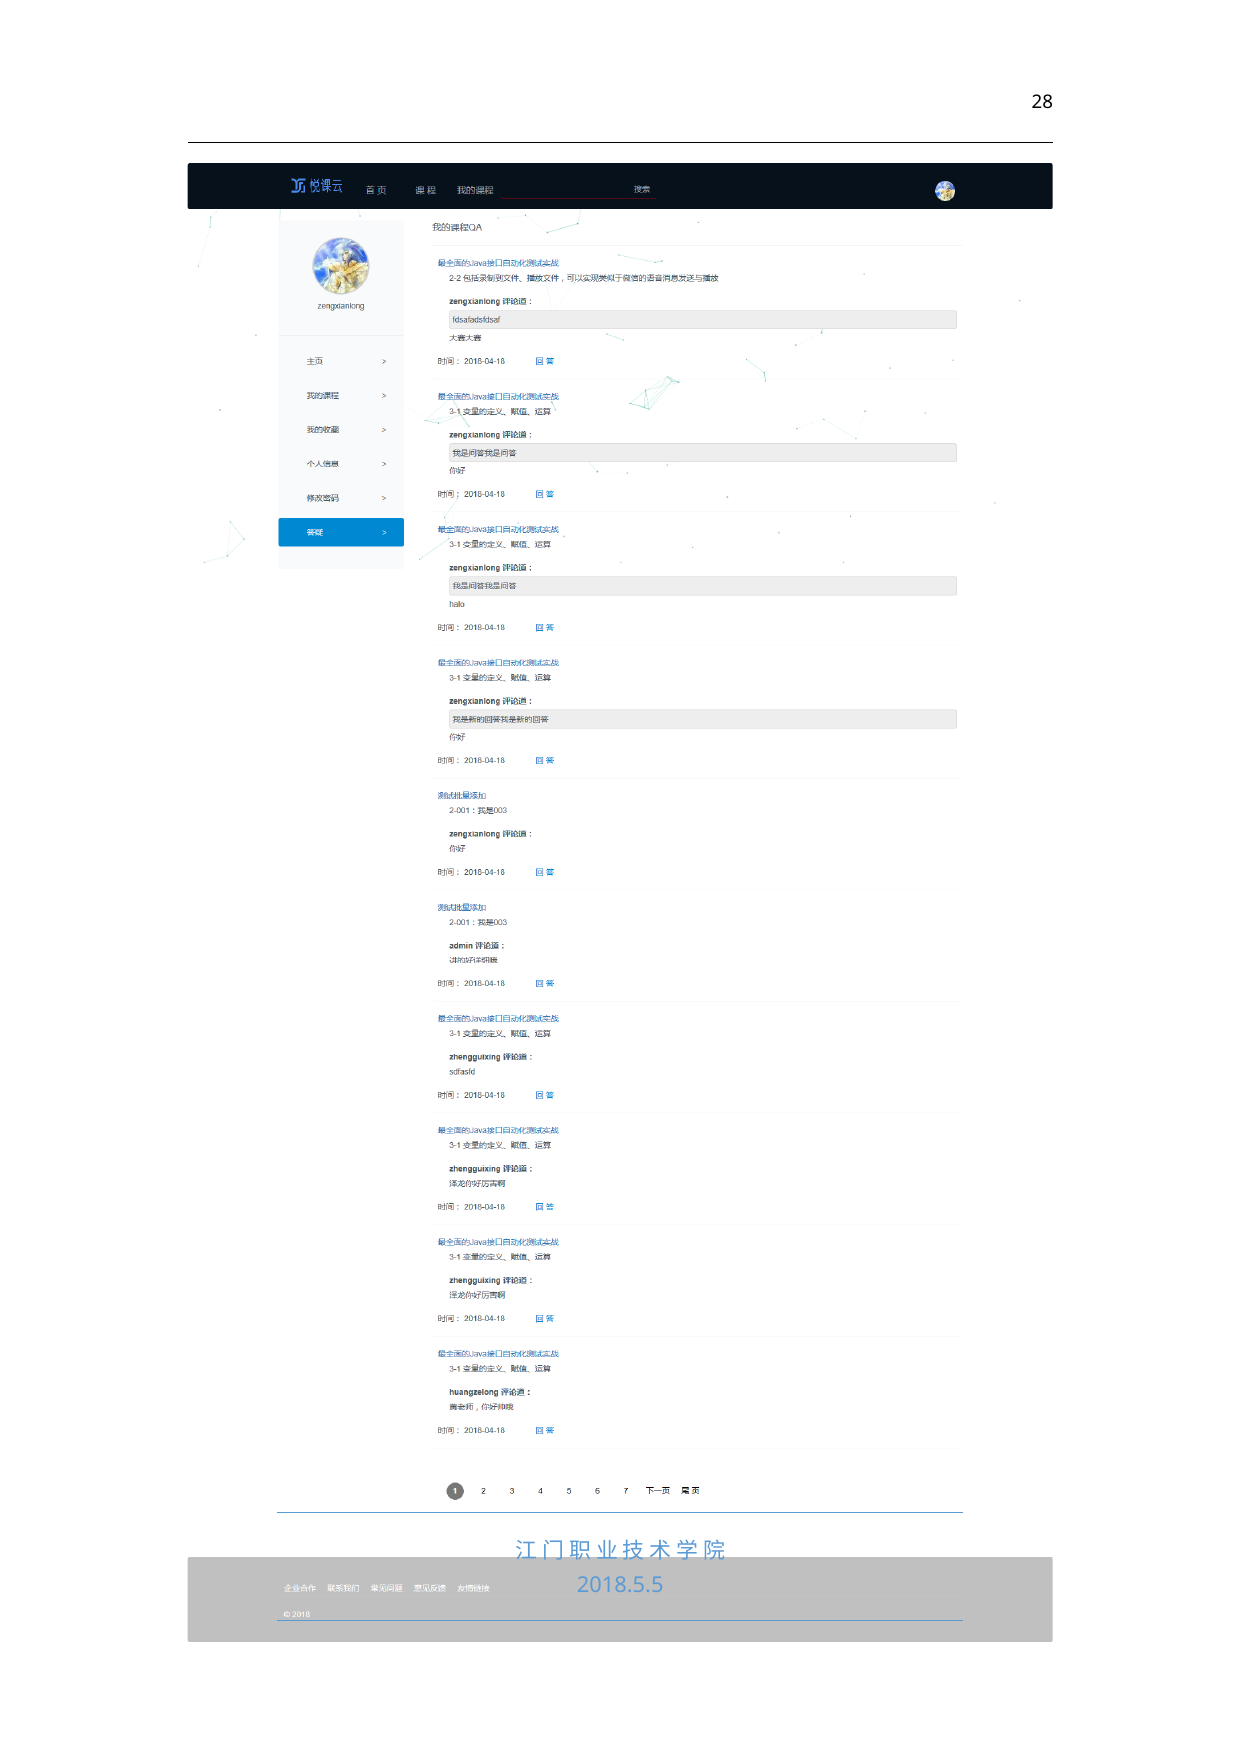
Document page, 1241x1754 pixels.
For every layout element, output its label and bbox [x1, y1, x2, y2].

picture [187, 163, 1053, 1642]
